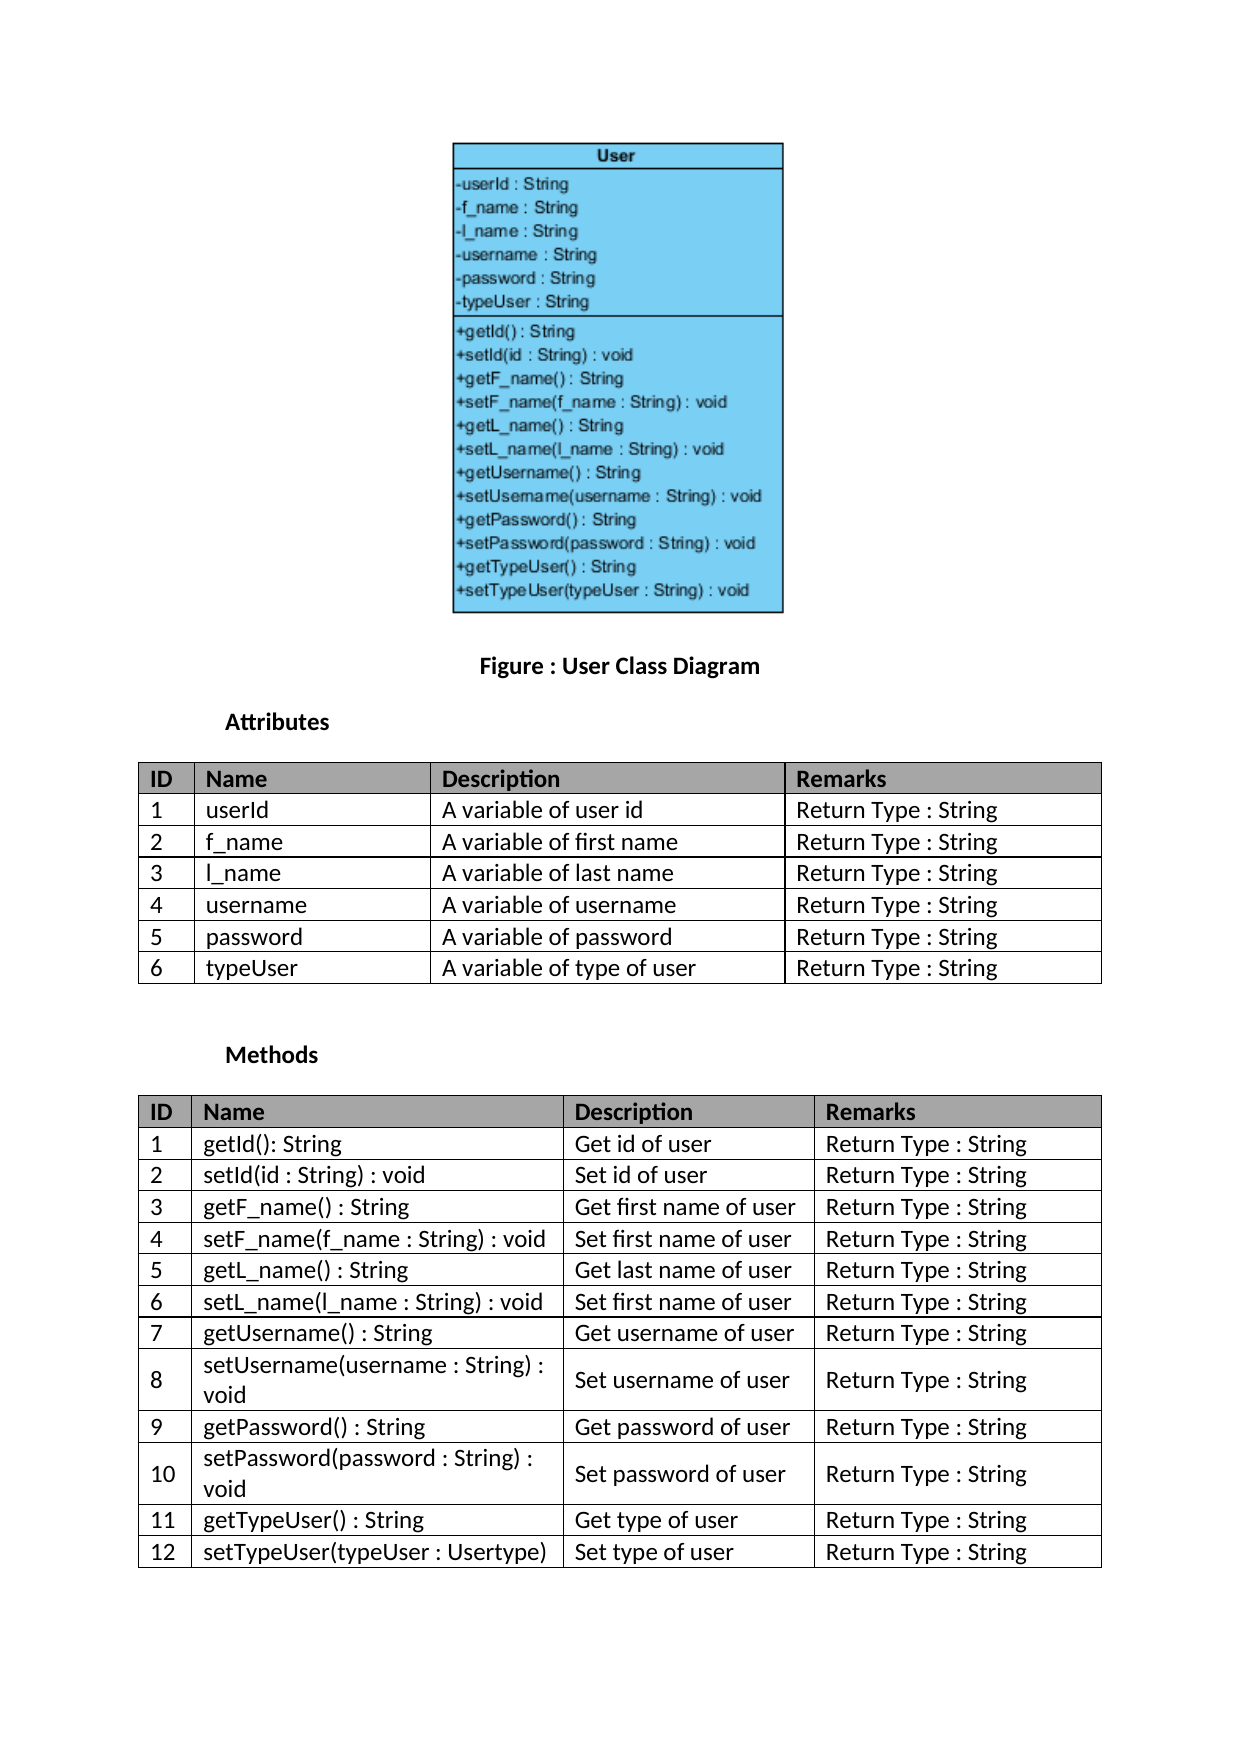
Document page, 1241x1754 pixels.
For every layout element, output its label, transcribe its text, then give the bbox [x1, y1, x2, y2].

table_header Remarks [815, 1096, 1101, 1127]
table_cell Return Type : String [815, 1254, 1101, 1285]
table_header Name [195, 763, 430, 793]
table_cell setId(id : String) : void [192, 1160, 563, 1190]
table_cell Get id of user [564, 1128, 814, 1158]
table_cell Return Type : String [815, 1505, 1101, 1535]
table_cell A variable of username [431, 889, 784, 919]
table_cell getTypeUser() : String [192, 1505, 563, 1535]
table_cell A variable of first name [431, 826, 784, 856]
text Attributes [150, 706, 1090, 736]
table_cell f_name [195, 826, 430, 856]
table_cell Get password of user [564, 1411, 814, 1442]
table_cell setTypeUser(typeUser : Usertype) [192, 1536, 563, 1567]
table_cell getId(): String [192, 1128, 563, 1158]
table_cell 5 [139, 921, 194, 951]
table_cell Get type of user [564, 1505, 814, 1535]
table_cell 1 [139, 1128, 191, 1158]
table_header Description [431, 763, 784, 793]
table_cell username [195, 889, 430, 919]
table_cell Return Type : String [786, 952, 1101, 983]
table_cell 4 [139, 889, 194, 919]
table_cell Get first name of user [564, 1191, 814, 1222]
table_cell setUsername(username : String) : void [192, 1349, 563, 1410]
table_cell 8 [139, 1349, 191, 1410]
table_cell 6 [139, 952, 194, 983]
table_cell Set id of user [564, 1160, 814, 1190]
table_cell 5 [139, 1254, 191, 1285]
text Figure : User Class Diagram [150, 650, 1090, 681]
table_header Name [192, 1096, 563, 1127]
table_cell typeUser [195, 952, 430, 983]
table_header ID [139, 1096, 191, 1127]
table_cell Return Type : String [815, 1536, 1101, 1567]
table_cell getL_name() : String [192, 1254, 563, 1285]
table_cell Return Type : String [815, 1191, 1101, 1222]
table_cell 11 [139, 1505, 191, 1535]
table_cell Return Type : String [815, 1318, 1101, 1348]
table_cell Set username of user [564, 1349, 814, 1410]
table_cell l_name [195, 858, 430, 888]
table_cell 4 [139, 1223, 191, 1253]
table_cell Get last name of user [564, 1254, 814, 1285]
table_cell Return Type : String [815, 1443, 1101, 1504]
table_cell Set first name of user [564, 1223, 814, 1253]
table_cell Return Type : String [815, 1160, 1101, 1190]
table_cell Set first name of user [564, 1286, 814, 1316]
table_cell Return Type : String [786, 889, 1101, 919]
table_cell Set type of user [564, 1536, 814, 1567]
table_cell Return Type : String [786, 826, 1101, 856]
text Methods [150, 1039, 1090, 1070]
table_cell Get username of user [564, 1318, 814, 1348]
table_cell Return Type : String [815, 1128, 1101, 1158]
table_cell setF_name(f_name : String) : void [192, 1223, 563, 1253]
picture [446, 132, 795, 626]
table_cell 9 [139, 1411, 191, 1442]
table_cell A variable of type of user [431, 952, 784, 983]
table_cell Return Type : String [815, 1411, 1101, 1442]
table_cell getUsername() : String [192, 1318, 563, 1348]
table_cell 12 [139, 1536, 191, 1567]
table_cell 2 [139, 826, 194, 856]
table_cell A variable of user id [431, 794, 784, 825]
table_cell 1 [139, 794, 194, 825]
table_cell getF_name() : String [192, 1191, 563, 1222]
table_cell 3 [139, 858, 194, 888]
table_cell password [195, 921, 430, 951]
table_cell 2 [139, 1160, 191, 1190]
table_cell Return Type : String [786, 858, 1101, 888]
table_cell A variable of last name [431, 858, 784, 888]
table_cell Set password of user [564, 1443, 814, 1504]
table_header Remarks [786, 763, 1101, 793]
table_cell Return Type : String [815, 1286, 1101, 1316]
table_cell userId [195, 794, 430, 825]
table_header ID [139, 763, 194, 793]
table_cell 10 [139, 1443, 191, 1504]
table_cell Return Type : String [786, 921, 1101, 951]
table_cell Return Type : String [786, 794, 1101, 825]
table_cell 7 [139, 1318, 191, 1348]
table_cell Return Type : String [815, 1349, 1101, 1410]
table_cell setPassword(password : String) : void [192, 1443, 563, 1504]
table_cell A variable of password [431, 921, 784, 951]
table_cell getPassword() : String [192, 1411, 563, 1442]
table_cell 3 [139, 1191, 191, 1222]
table_cell Return Type : String [815, 1223, 1101, 1253]
table_header Description [564, 1096, 814, 1127]
table_cell 6 [139, 1286, 191, 1316]
table_cell setL_name(l_name : String) : void [192, 1286, 563, 1316]
